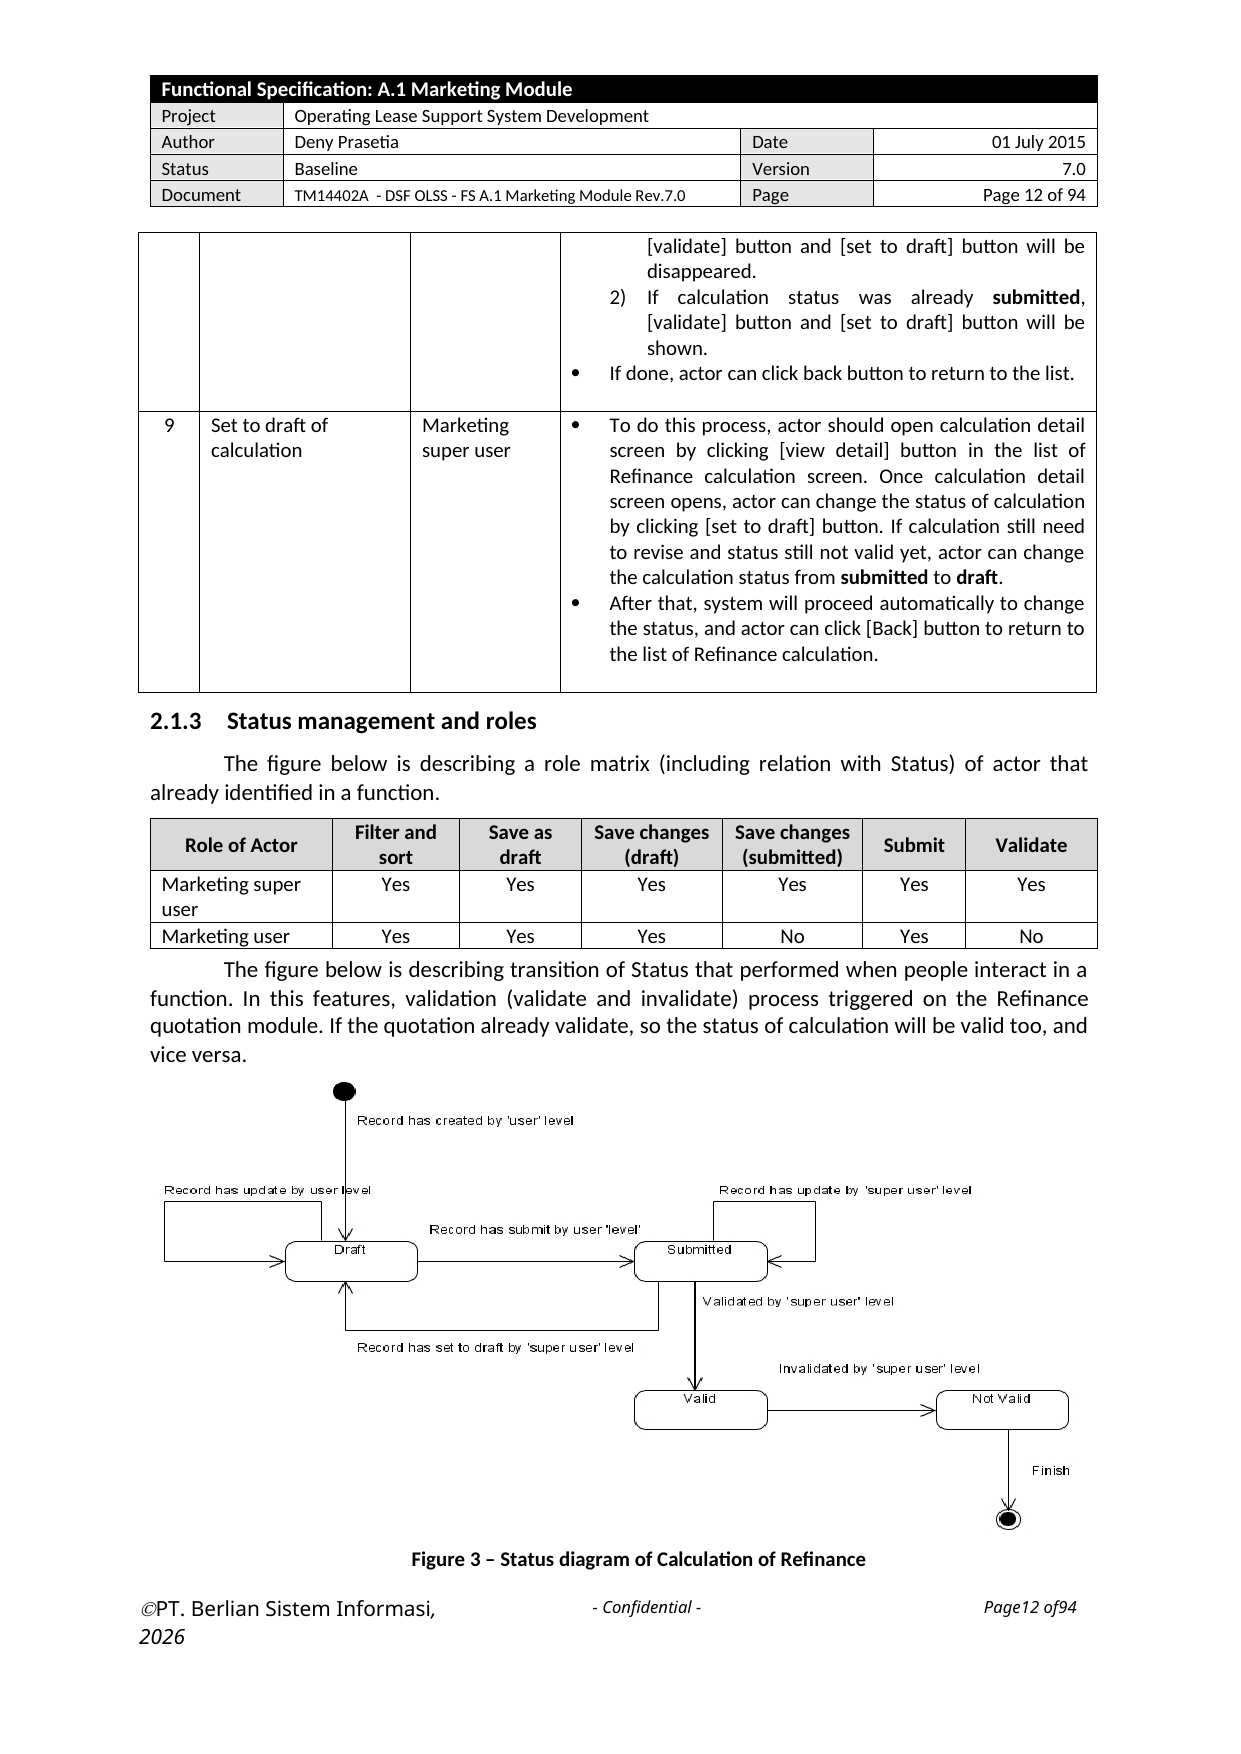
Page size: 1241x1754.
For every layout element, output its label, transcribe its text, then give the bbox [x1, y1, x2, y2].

table_cell Yes [582, 923, 722, 948]
table_cell Marketing super user [151, 871, 332, 922]
table_header Submit [863, 819, 965, 870]
table_cell Set to draft of calculation [200, 412, 410, 692]
subtitle Status management and roles [150, 705, 1090, 736]
table_header Validate [966, 819, 1097, 870]
text Figure 3 – Status diagram of Calculation of Refinance [187, 1546, 1090, 1571]
table_cell Yes [333, 923, 459, 948]
table_cell Marketing super user [411, 412, 560, 692]
table_cell To do this process, actor should open calculation detail screen by clicking [view detail] button in the list of Refinance calculation screen. Once calculation detail screen opens, actor can change the status of calculation by clicking [set to draft] button. If calculation still need to revise and status still not valid yet, actor can change the calculation status from submitted to draft. After that, system will proceed automatically to change the status, and actor can click [Back] button to return to the list of Refinance calculation. [561, 412, 1096, 692]
table_cell Yes [966, 871, 1097, 922]
table_header Save changes (submitted) [723, 819, 862, 870]
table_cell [200, 233, 410, 411]
table_cell Yes [582, 871, 722, 922]
table_cell Yes [460, 923, 581, 948]
text The figure below is describing a role matrix (including relation with Status) of actor that already identified in a function. [150, 749, 1090, 806]
table_cell Yes [723, 871, 862, 922]
table_cell No [723, 923, 862, 948]
table_header Filter and sort [333, 819, 459, 870]
table_cell Yes [460, 871, 581, 922]
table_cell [561, 233, 1096, 411]
table_header Role of Actor [151, 819, 332, 870]
table_cell No [966, 923, 1097, 948]
text The figure below is describing transition of Status that performed when people interact in a function. In this features, validation (validate and invalidate) process triggered on the Refinance quotation module. If the quotation already validate, so the status of calculation will be valid too, and vice versa. [150, 956, 1090, 1068]
table_header Save as draft [460, 819, 581, 870]
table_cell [411, 233, 560, 411]
picture [150, 1080, 1088, 1532]
table_cell Yes [863, 871, 965, 922]
table_cell 8. [139, 233, 199, 411]
table_header Save changes (draft) [582, 819, 722, 870]
table_cell 9 [139, 412, 199, 692]
table_cell Marketing user [151, 923, 332, 948]
table_cell Yes [863, 923, 965, 948]
table_cell Yes [333, 871, 459, 922]
